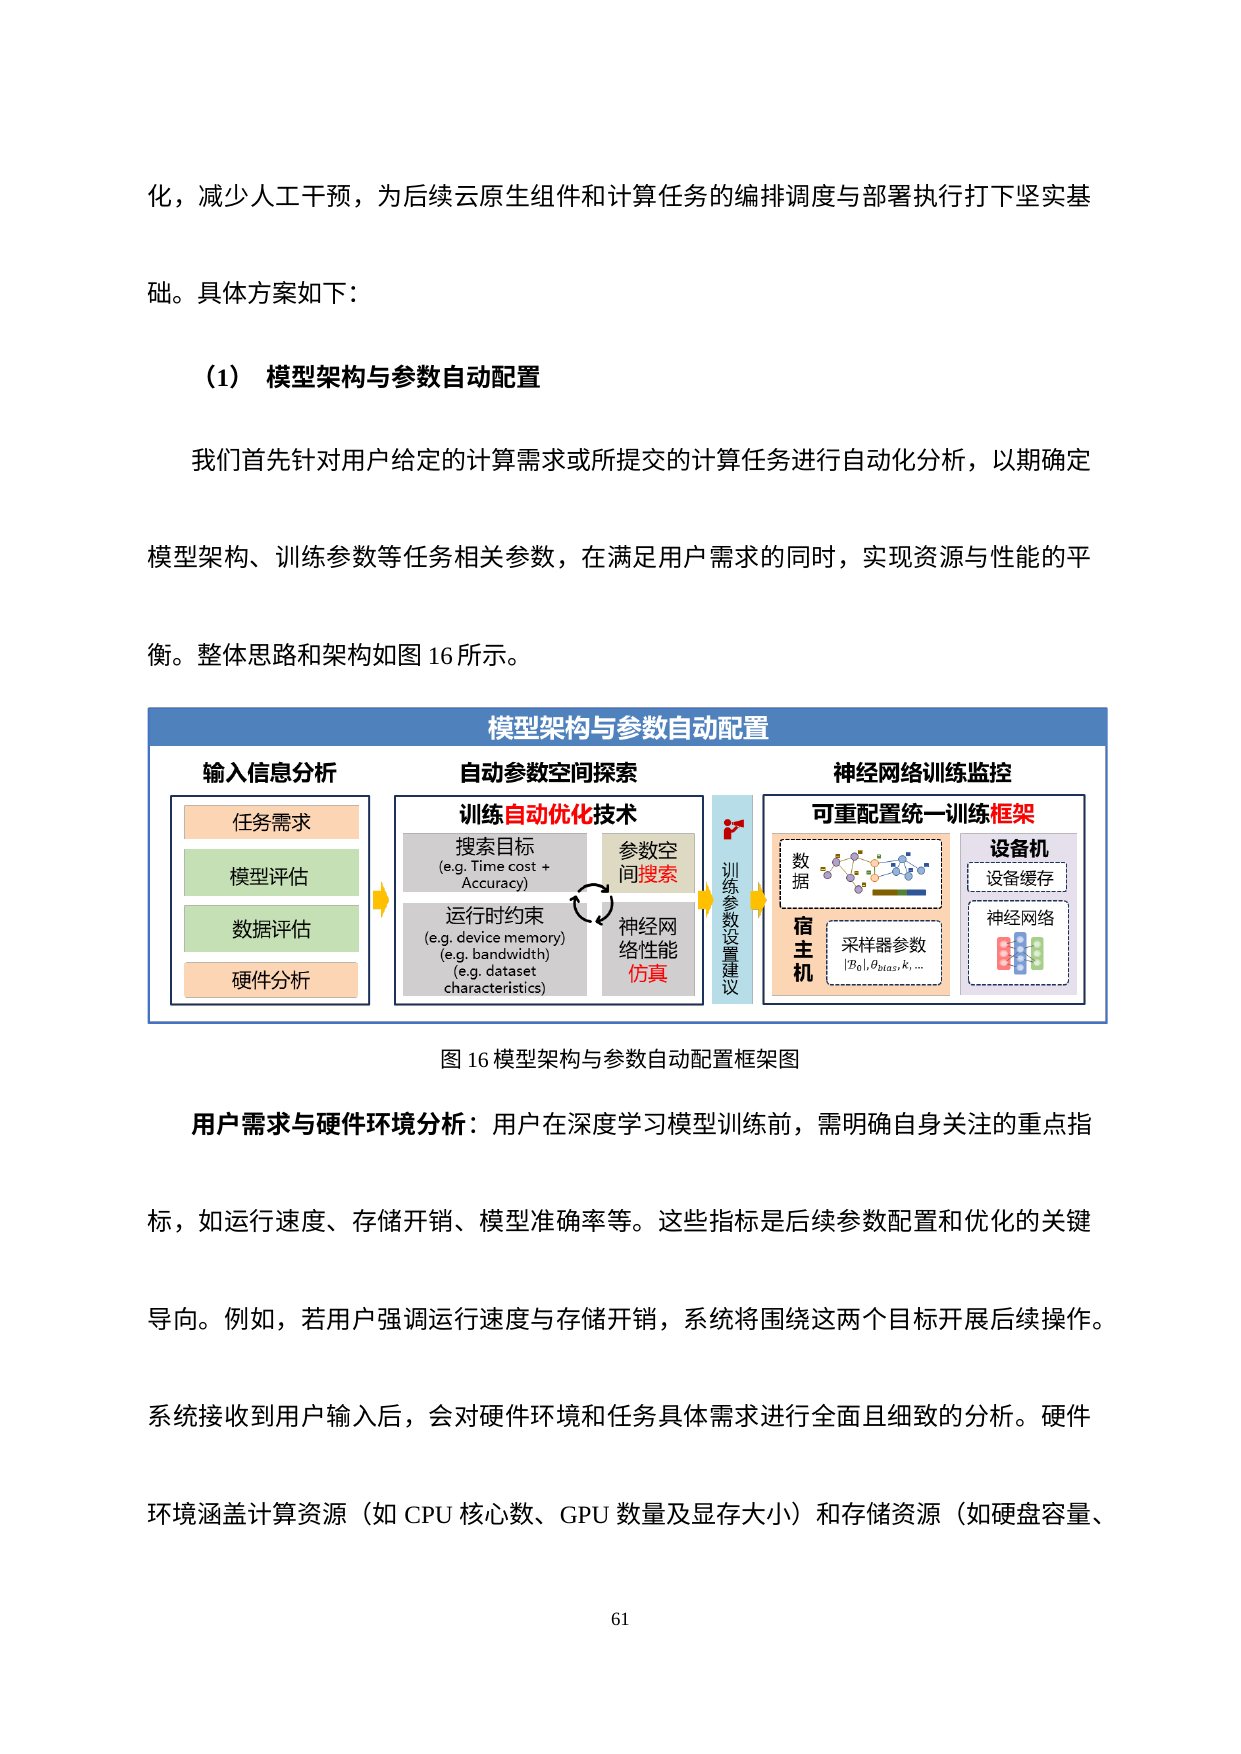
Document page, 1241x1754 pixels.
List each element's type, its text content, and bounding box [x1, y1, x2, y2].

list 模型架构与参数自动配置 [191, 343, 1092, 408]
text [148, 162, 1092, 324]
text 图16 模型架构与参数自动配置框架图 [148, 1041, 1092, 1074]
text 我们首先针对用户给定的计算需求或所提交的计算任务进行自动化分析，以期确定模型架构、训练参数等任务相关参数，在满足用户需求的同时，实现资源与性能的平衡。整体思路和架构如图16所示。 [148, 426, 1092, 686]
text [148, 1090, 1092, 1545]
picture [147, 703, 1108, 1024]
